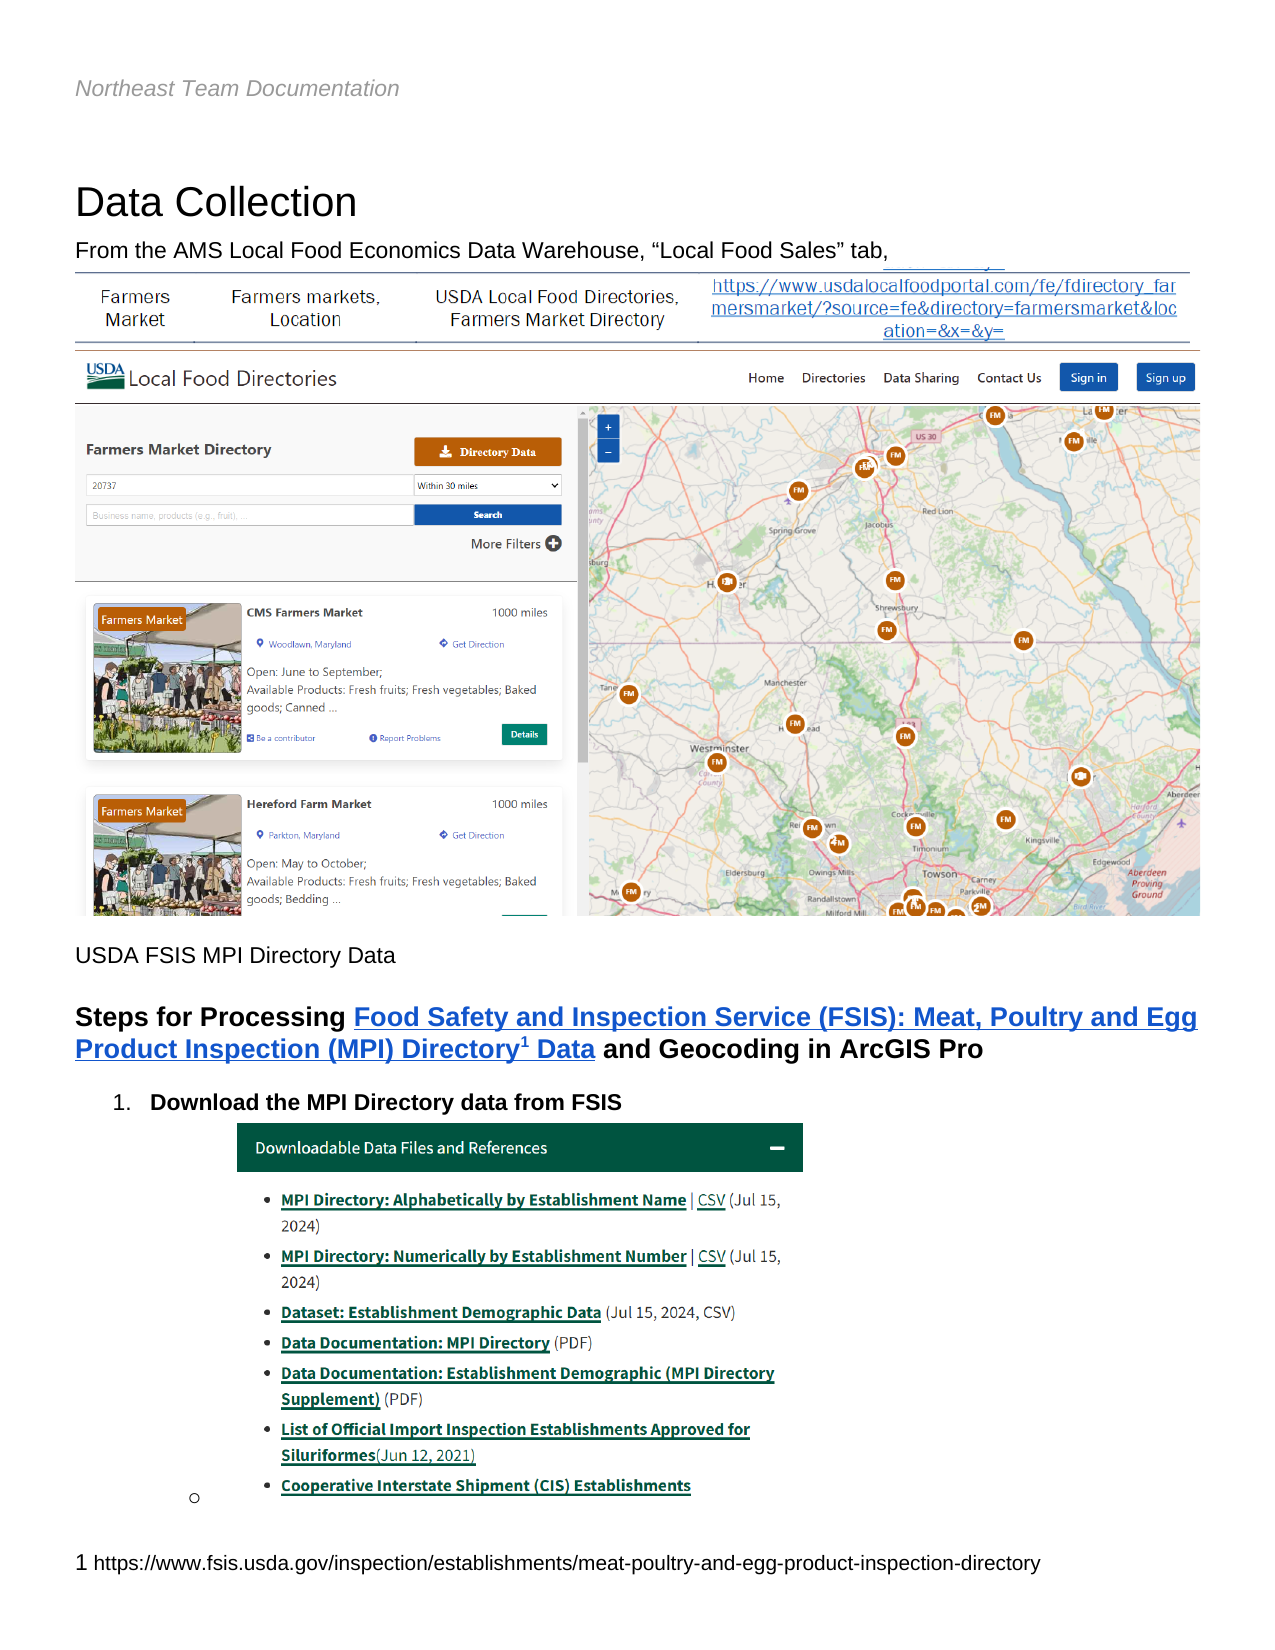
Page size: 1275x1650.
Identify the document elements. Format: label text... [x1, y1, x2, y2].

subtitle Data Collection [75, 177, 1200, 225]
text From the AMS Local Food Economics Data Warehouse, “Local Food Sales” tab, [75, 237, 1200, 264]
subtitle Steps for Processing Food Safety and Inspection Service (FSIS): Meat, Poultry and Egg Product Inspection (MPI) Directory Data and Geocoding in ArcGIS Pro [75, 1001, 1200, 1064]
picture [75, 267, 1200, 347]
text USDA FSIS MPI Directory Data [75, 942, 1200, 968]
list Download the MPI Directory data from FSIS [112, 1089, 1200, 1115]
picture [225, 1115, 816, 1506]
picture [75, 350, 1200, 939]
